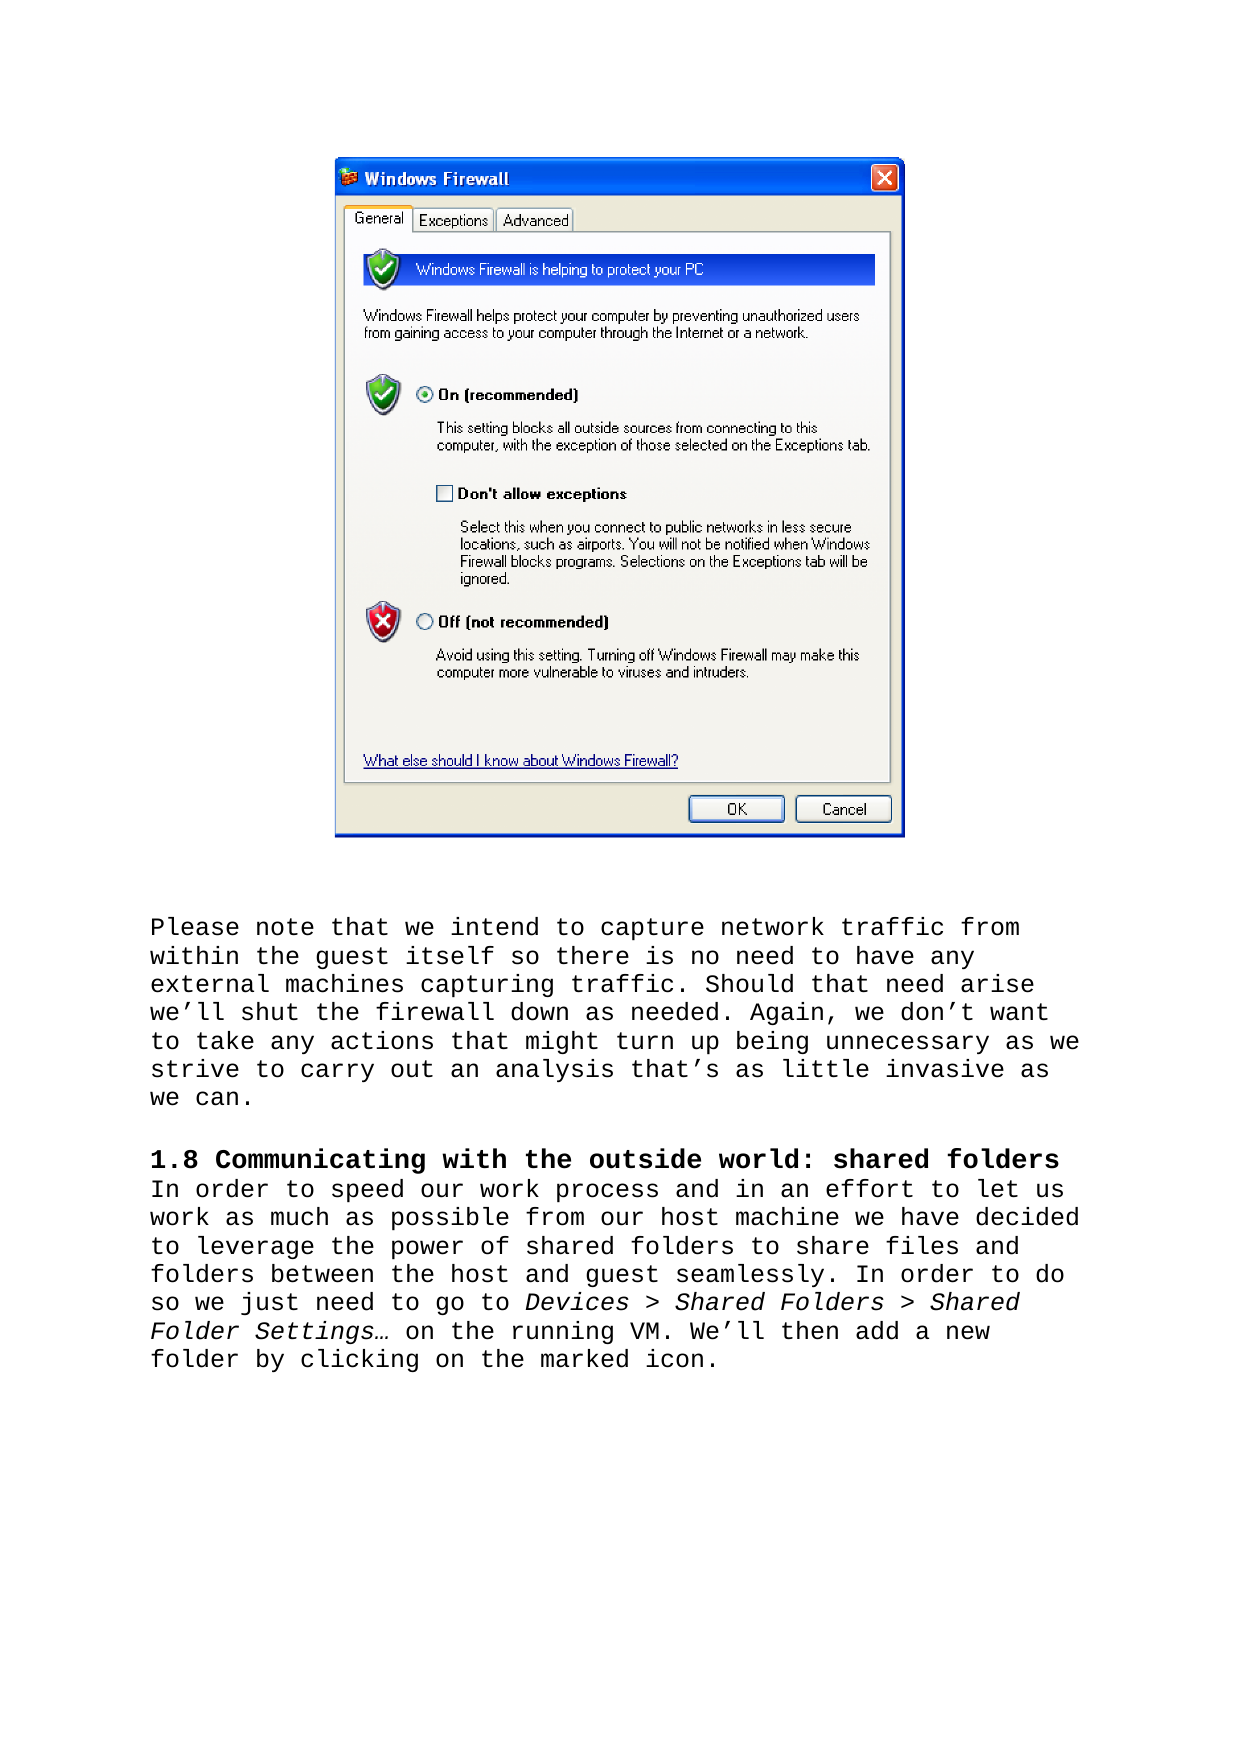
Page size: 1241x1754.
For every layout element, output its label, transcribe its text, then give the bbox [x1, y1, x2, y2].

subtitle 1.8 Communicating with the outside world: shared folders [150, 1146, 1090, 1177]
text Please note that we intend to capture network traffic from within the guest itself so there is no need to have any external machines capturing traffic. Should that need arise we’ll shut the firewall down as needed. Again, we don’t want to take any actions that might turn up being unnecessary as we strive to carry out an analysis that’s as little invasive as we can. [150, 915, 1090, 1113]
picture [334, 157, 905, 841]
text In order to speed our work process and in an effort to let us work as much as possible from our host machine we have decided to leverage the power of shared folders to share files and folders between the host and guest seamlessly. In order to do so we just need to go to Devices > Shared Folders > Shared Folder Settings… on the running VM. We’ll then add a new folder by clicking on the marked icon. [150, 1177, 1090, 1375]
